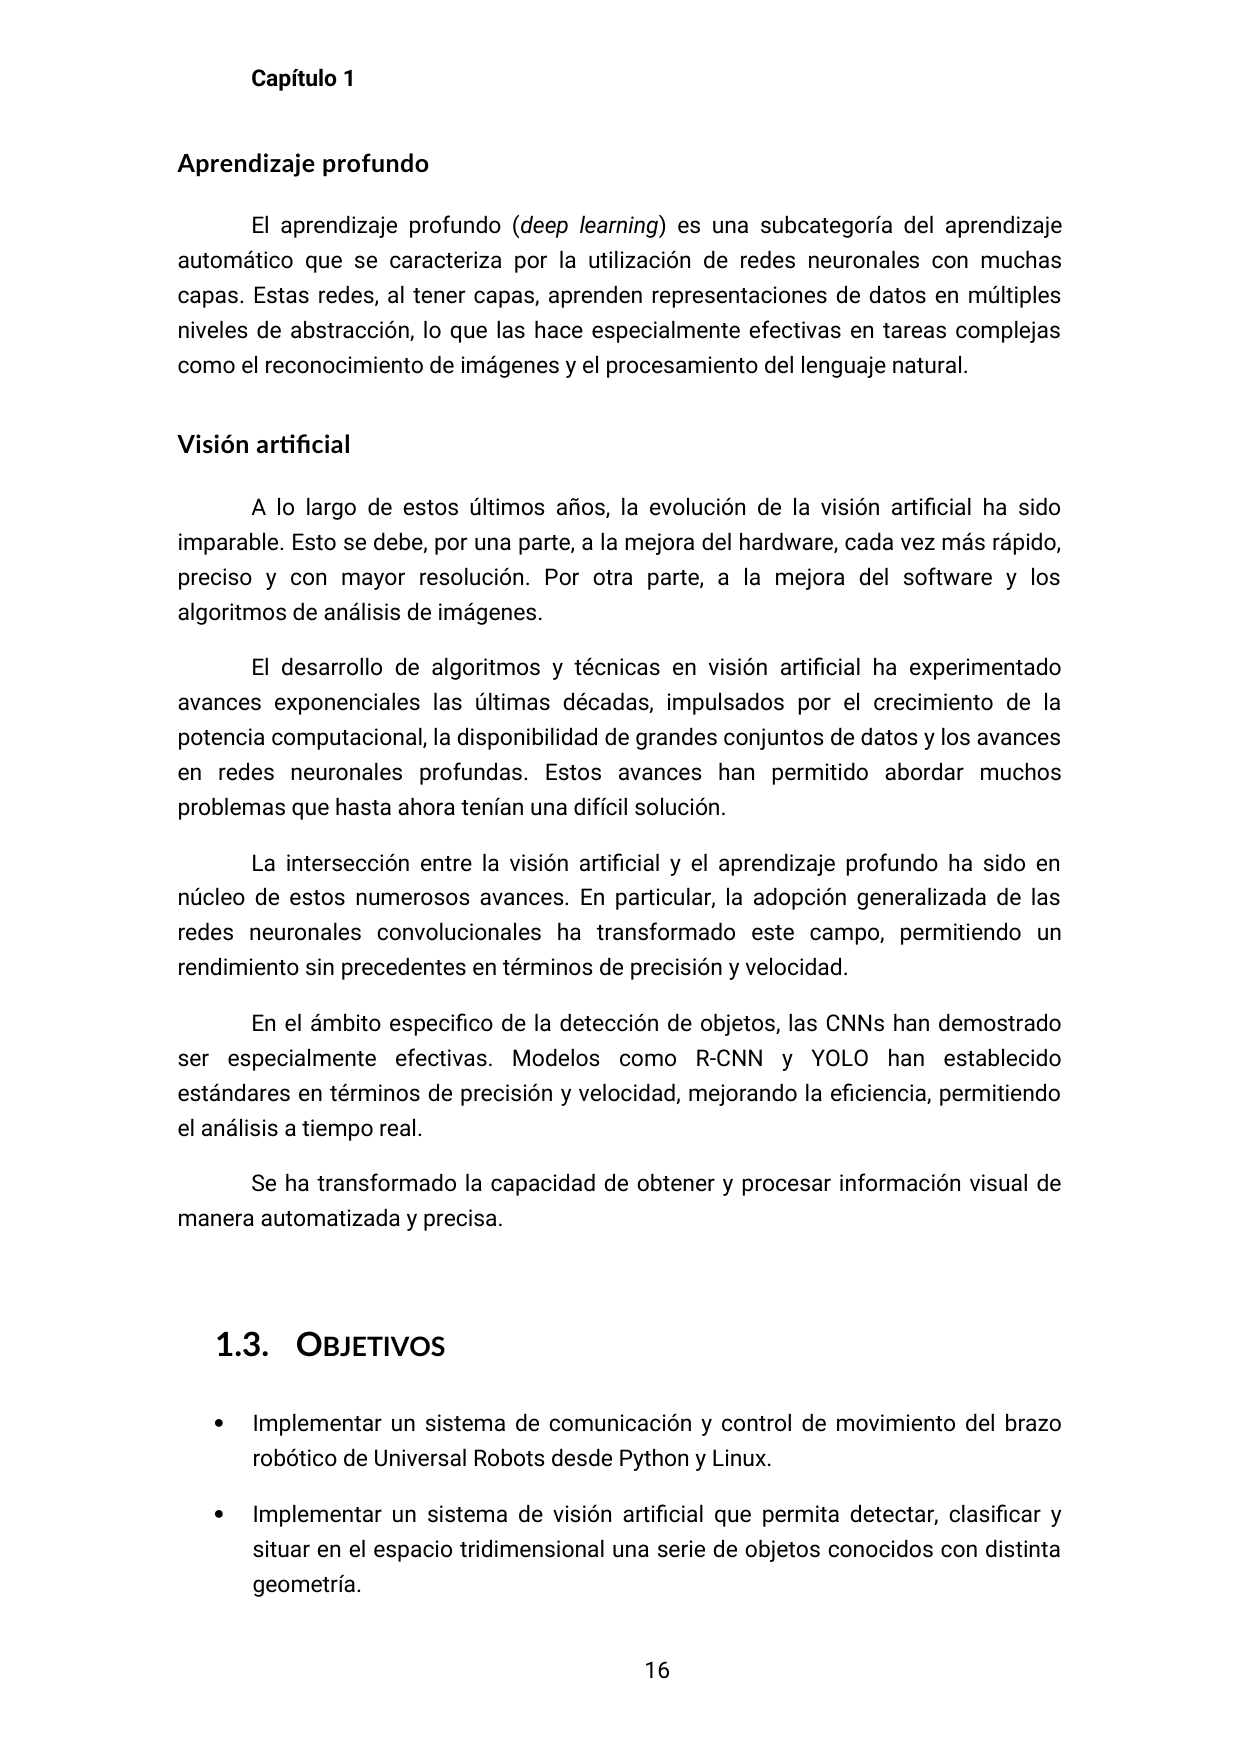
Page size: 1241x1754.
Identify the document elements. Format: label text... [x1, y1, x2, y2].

subtitle Objetivos [215, 1324, 1063, 1364]
list Implementar un sistema de visión artificial que permita detectar, clasificar y situar en el espacio tridimensional una serie de objetos conocidos con distinta geometría. [215, 1501, 1063, 1598]
subtitle Aprendizaje profundo [177, 148, 1063, 178]
text El desarrollo de algoritmos y técnicas en visión artificial ha experimentado avances exponenciales las últimas décadas, impulsados por el crecimiento de la potencia computacional, la disponibilidad de grandes conjuntos de datos y los avances en redes neuronales profundas. Estos avances han permitido abordar muchos problemas que hasta ahora tenían una difícil solución. [177, 654, 1063, 821]
list Implementar un sistema de comunicación y control de movimiento del brazo robótico de Universal Robots desde Python y Linux. [215, 1410, 1063, 1472]
text La intersección entre la visión artificial y el aprendizaje profundo ha sido en núcleo de estos numerosos avances. En particular, la adopción generalizada de las redes neuronales convolucionales ha transformado este campo, permitiendo un rendimiento sin precedentes en términos de precisión y velocidad. [177, 850, 1063, 981]
subtitle Visión artificial [177, 429, 1063, 459]
text El aprendizaje profundo (deep learning) es una subcategoría del aprendizaje automático que se caracteriza por la utilización de redes neuronales con muchas capas. Estas redes, al tener capas, aprenden representaciones de datos en múltiples niveles de abstracción, lo que las hace especialmente efectivas en tareas complejas como el reconocimiento de imágenes y el procesamiento del lenguaje natural. [177, 213, 1063, 379]
text Se ha transformado la capacidad de obtener y procesar información visual de manera automatizada y precisa. [177, 1171, 1063, 1232]
text En el ámbito especifico de la detección de objetos, las CNNs han demostrado ser especialmente efectivas. Modelos como R-CNN y YOLO han establecido estándares en términos de precisión y velocidad, mejorando la eficiencia, permitiendo el análisis a tiempo real. [177, 1010, 1063, 1142]
text A lo largo de estos últimos años, la evolución de la visión artificial ha sido imparable. Esto se debe, por una parte, a la mejora del hardware, cada vez más rápido, preciso y con mayor resolución. Por otra parte, a la mejora del software y los algoritmos de análisis de imágenes. [177, 494, 1063, 626]
